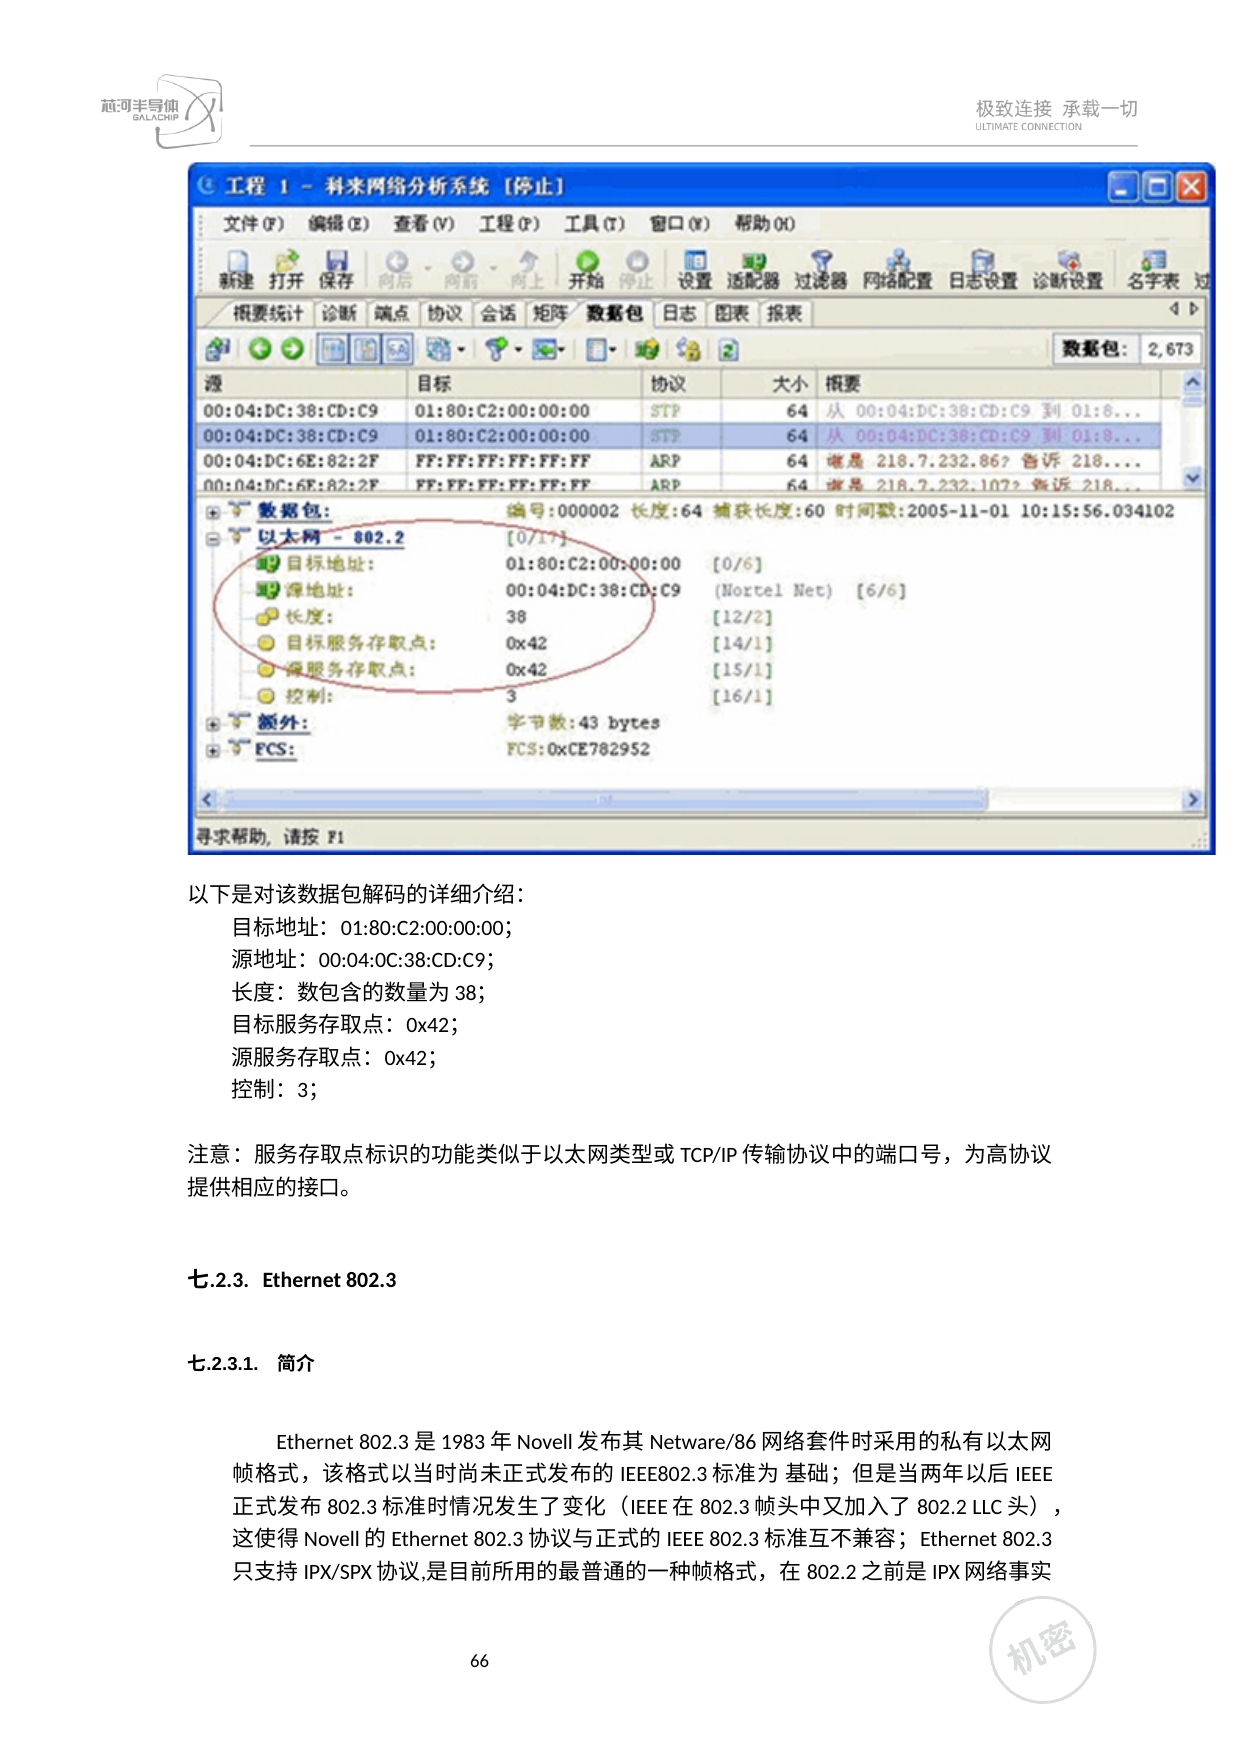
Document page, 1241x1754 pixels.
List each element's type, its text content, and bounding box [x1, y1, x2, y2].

subtitle 简介 [187, 1346, 1053, 1378]
subtitle Ethernet 802.3 [187, 1262, 1053, 1294]
picture [971, 1578, 1115, 1722]
text 以下是对该数据包解码的详细介绍： 目标地址：01:80:C2:00:00:00； 源地址：00:04:0C:38:CD:C9； 长度：数包含的数量为38； 目标服务存取点：0x42； 源服务存取点：0x42； 控制：3； 注意：服务存取点标识的功能类似于以太网类型或TCP/IP传输协议中的端口号，为高协议提供相应的接口。 [187, 877, 1053, 1202]
picture [101, 74, 1139, 149]
picture [187, 162, 1216, 855]
